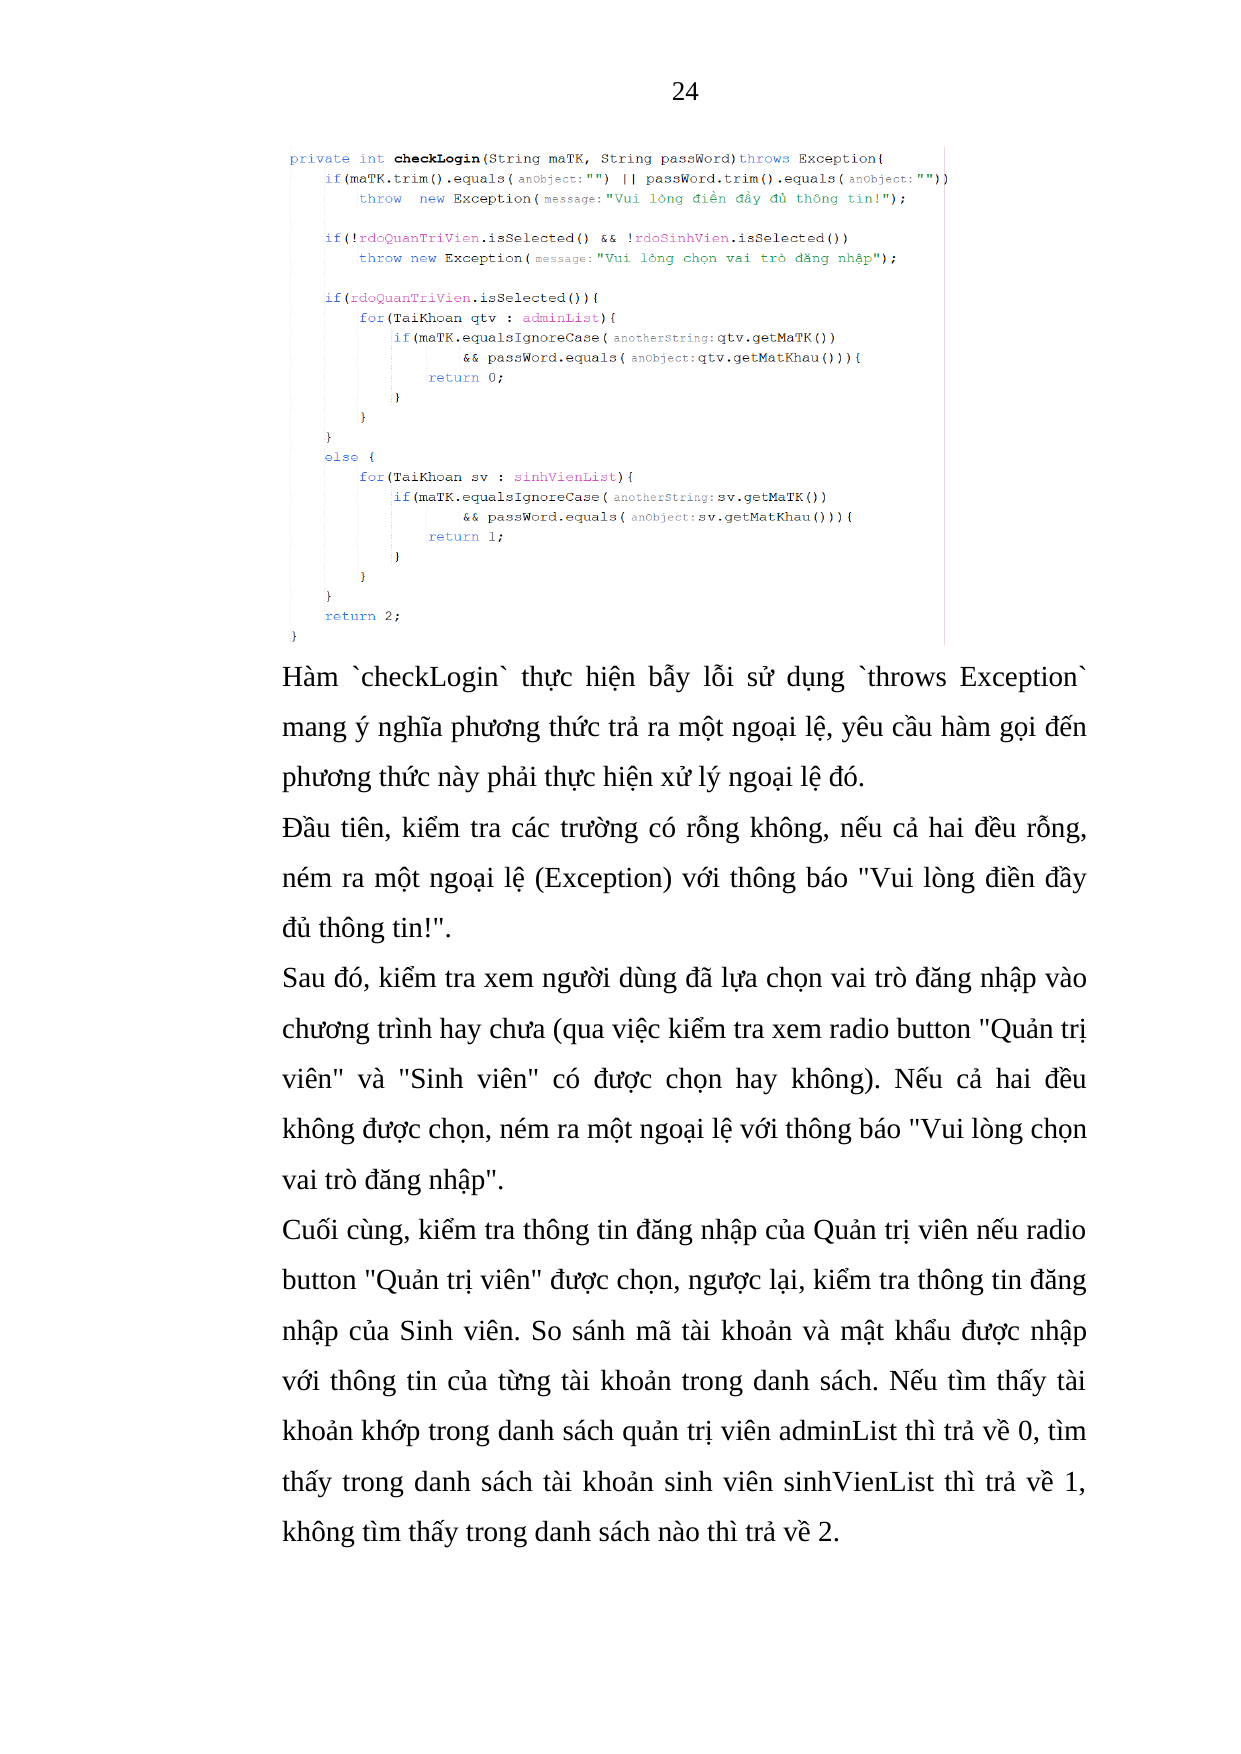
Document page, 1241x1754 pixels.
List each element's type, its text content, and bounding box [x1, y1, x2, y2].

text Cuối cùng, kiểm tra thông tin đăng nhập của Quản trị viên nếu radio button "Quản trị viên" được chọn, ngược lại, kiểm tra thông tin đăng nhập của Sinh viên. So sánh mã tài khoản và mật khẩu được nhập với thông tin của từng tài khoản trong danh sách. Nếu tìm thấy tài khoản khớp trong danh sách quản trị viên adminList thì trả về 0, tìm thấy trong danh sách tài khoản sinh viên sinhVienList thì trả về 1, không tìm thấy trong danh sách nào thì trả về 2. [282, 1212, 1088, 1548]
text Đầu tiên, kiểm tra các trường có rỗng không, nếu cả hai đều rỗng, ném ra một ngoại lệ (Exception) với thông báo "Vui lòng điền đầy đủ thông tin!". [282, 810, 1088, 944]
text Hàm `checkLogin` thực hiện bẫy lỗi sử dụng `throws Exception` mang ý nghĩa phương thức trả ra một ngoại lệ, yêu cầu hàm gọi đến phương thức này phải thực hiện xử lý ngoại lệ đó. [282, 659, 1088, 793]
text Sau đó, kiểm tra xem người dùng đã lựa chọn vai trò đăng nhập vào chương trình hay chưa (qua việc kiểm tra xem radio button "Quản trị viên" và "Sinh viên" có được chọn hay không). Nếu cả hai đều không được chọn, ném ra một ngoại lệ với thông báo "Vui lòng chọn vai trò đăng nhập". [282, 961, 1088, 1195]
picture [281, 147, 956, 645]
